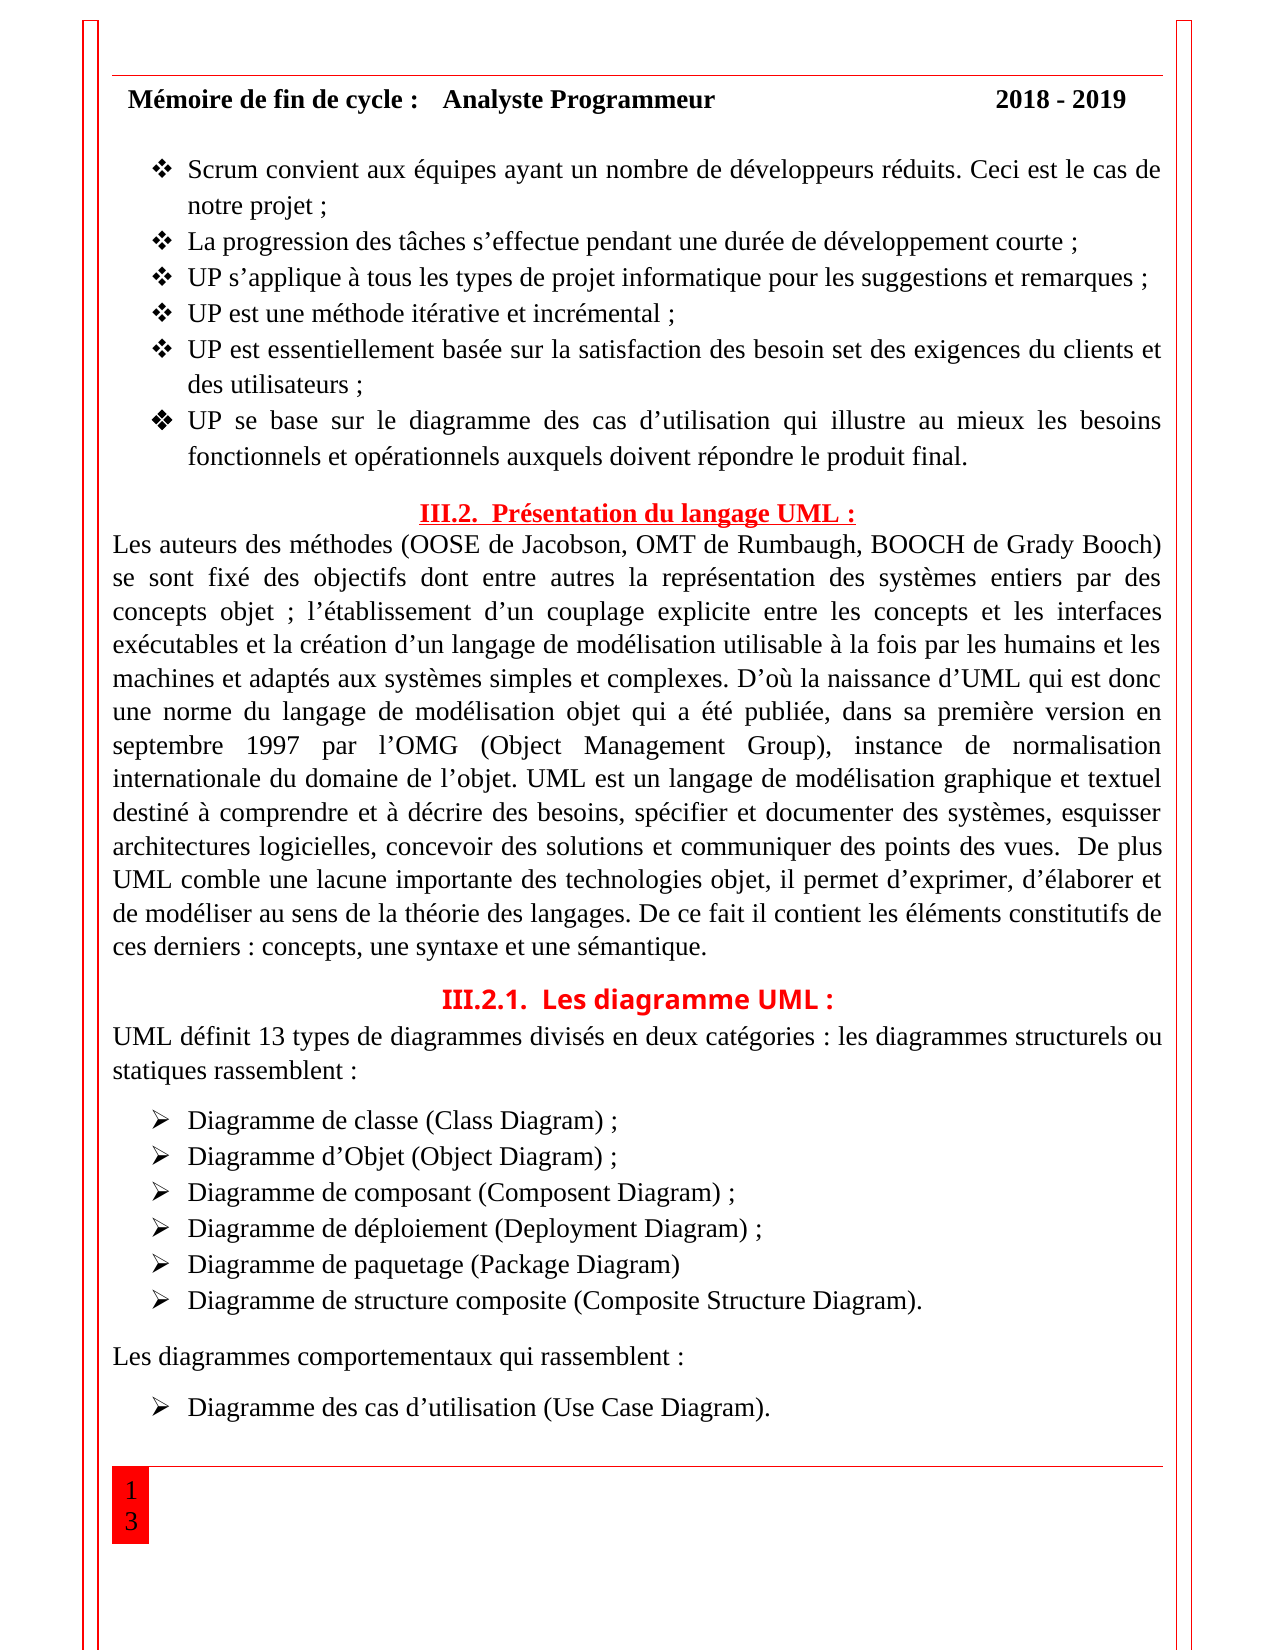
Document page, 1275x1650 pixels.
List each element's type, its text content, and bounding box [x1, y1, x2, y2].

list UP est une méthode itérative et incrémental ; [150, 297, 1163, 328]
text UML définit 13 types de diagrammes divisés en deux catégories : les diagrammes structurels ou statiques rassemblent : [112, 1020, 1163, 1085]
subtitle III.2.1. Les diagramme UML : [112, 981, 1163, 1017]
list UP est essentiellement basée sur la satisfaction des besoin set des exigences du clients et des utilisateurs ; [150, 333, 1163, 400]
list Diagramme de classe (Class Diagram) ; [150, 1104, 1163, 1135]
list UP s’applique à tous les types de projet informatique pour les suggestions et remarques ; [150, 261, 1163, 292]
text Les auteurs des méthodes (OOSE de Jacobson, OMT de Rumbaugh, BOOCH de Grady Booch) se sont fixé des objectifs dont entre autres la représentation des systèmes entiers par des concepts objet ; l’établissement d’un couplage explicite entre les concepts et les interfaces exécutables et la création d’un langage de modélisation utilisable à la fois par les humains et les machines et adaptés aux systèmes simples et complexes. D’où la naissance d’UML qui est donc une norme du langage de modélisation objet qui a été publiée, dans sa première version en septembre 1997 par l’OMG (Object Management Group), instance de normalisation internationale du domaine de l’objet. UML est un langage de modélisation graphique et textuel destiné à comprendre et à décrire des besoins, spécifier et documenter des systèmes, esquisser architectures logicielles, concevoir des solutions et communiquer des points des vues. De plus UML comble une lacune importante des technologies objet, il permet d’exprimer, d’élaborer et de modéliser au sens de la théorie des langages. De ce fait il contient les éléments constitutifs de ces derniers : concepts, une syntaxe et une sémantique. [112, 528, 1163, 961]
list Diagramme de structure composite (Composite Structure Diagram). [150, 1284, 1163, 1315]
text Les diagrammes comportementaux qui rassemblent : [112, 1341, 1163, 1372]
list UP se base sur le diagramme des cas d’utilisation qui illustre au mieux les besoins fonctionnels et opérationnels auxquels doivent répondre le produit final. [150, 404, 1163, 471]
subtitle III.2. Présentation du langage UML : [112, 497, 1163, 528]
list La progression des tâches s’effectue pendant une durée de développement courte ; [150, 225, 1163, 256]
list Diagramme de paquetage (Package Diagram) [150, 1248, 1163, 1279]
list Diagramme de déploiement (Deployment Diagram) ; [150, 1212, 1163, 1243]
list Diagramme de composant (Composent Diagram) ; [150, 1176, 1163, 1207]
list Scrum convient aux équipes ayant un nombre de développeurs réduits. Ceci est le cas de notre projet ; [150, 153, 1163, 220]
list Diagramme d’Objet (Object Diagram) ; [150, 1140, 1163, 1171]
list Diagramme des cas d’utilisation (Use Case Diagram). [150, 1391, 1163, 1422]
